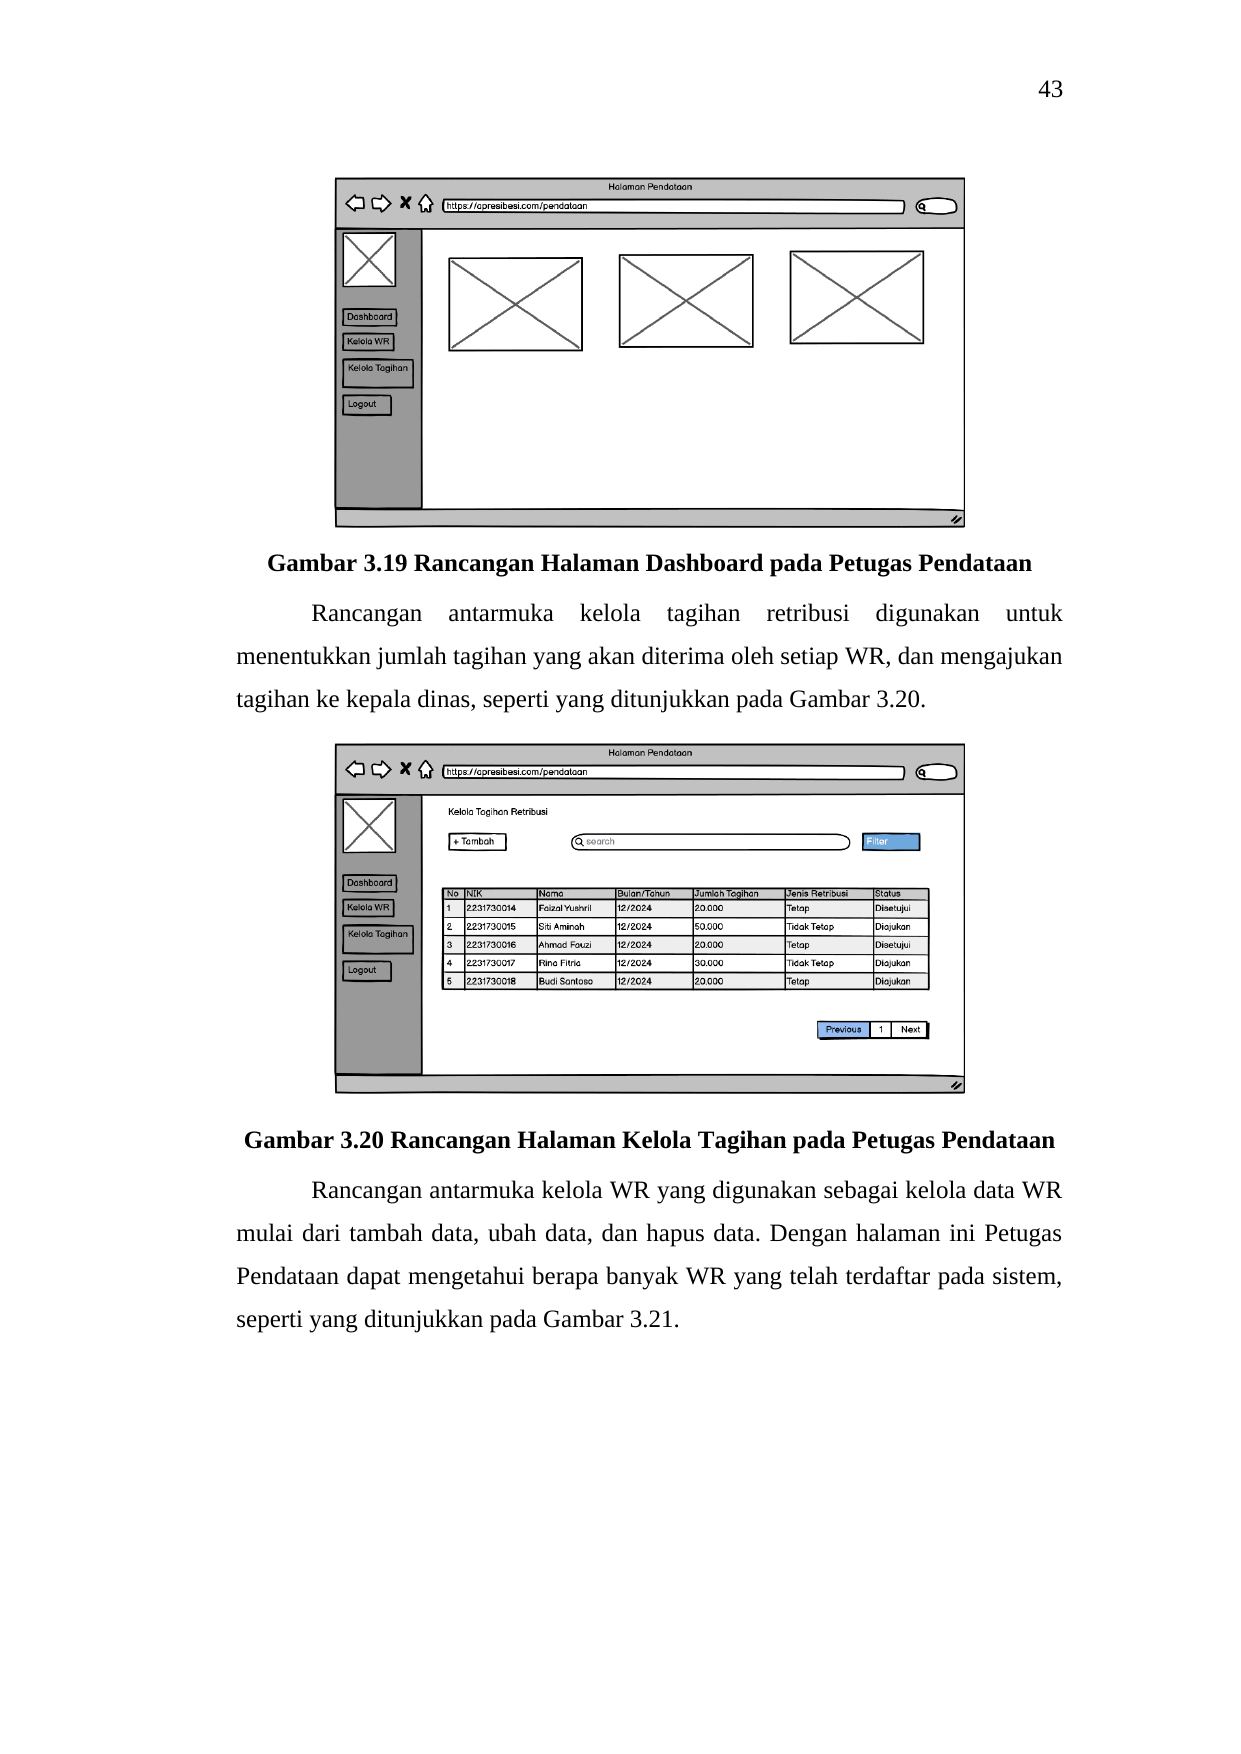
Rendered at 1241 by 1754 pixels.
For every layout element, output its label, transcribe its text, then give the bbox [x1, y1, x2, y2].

text Gambar 3.20 Rancangan Halaman Kelola Tagihan pada Petugas Pendataan [236, 1125, 1063, 1154]
text Rancangan antarmuka kelola tagihan retribusi digunakan untuk menentukkan jumlah tagihan yang akan diterima oleh setiap WR, dan mengajukan tagihan ke kepala dinas, seperti yang ditunjukkan pada Gambar 3.20. [236, 598, 1063, 713]
text Gambar 3.19 Rancangan Halaman Dashboard pada Petugas Pendataan [236, 548, 1063, 577]
picture [334, 177, 965, 528]
picture [334, 743, 965, 1094]
text Rancangan antarmuka kelola WR yang digunakan sebagai kelola data WR mulai dari tambah data, ubah data, dan hapus data. Dengan halaman ini Petugas Pendataan dapat mengetahui berapa banyak WR yang telah terdaftar pada sistem, seperti yang ditunjukkan pada Gambar 3.21. [236, 1175, 1063, 1333]
